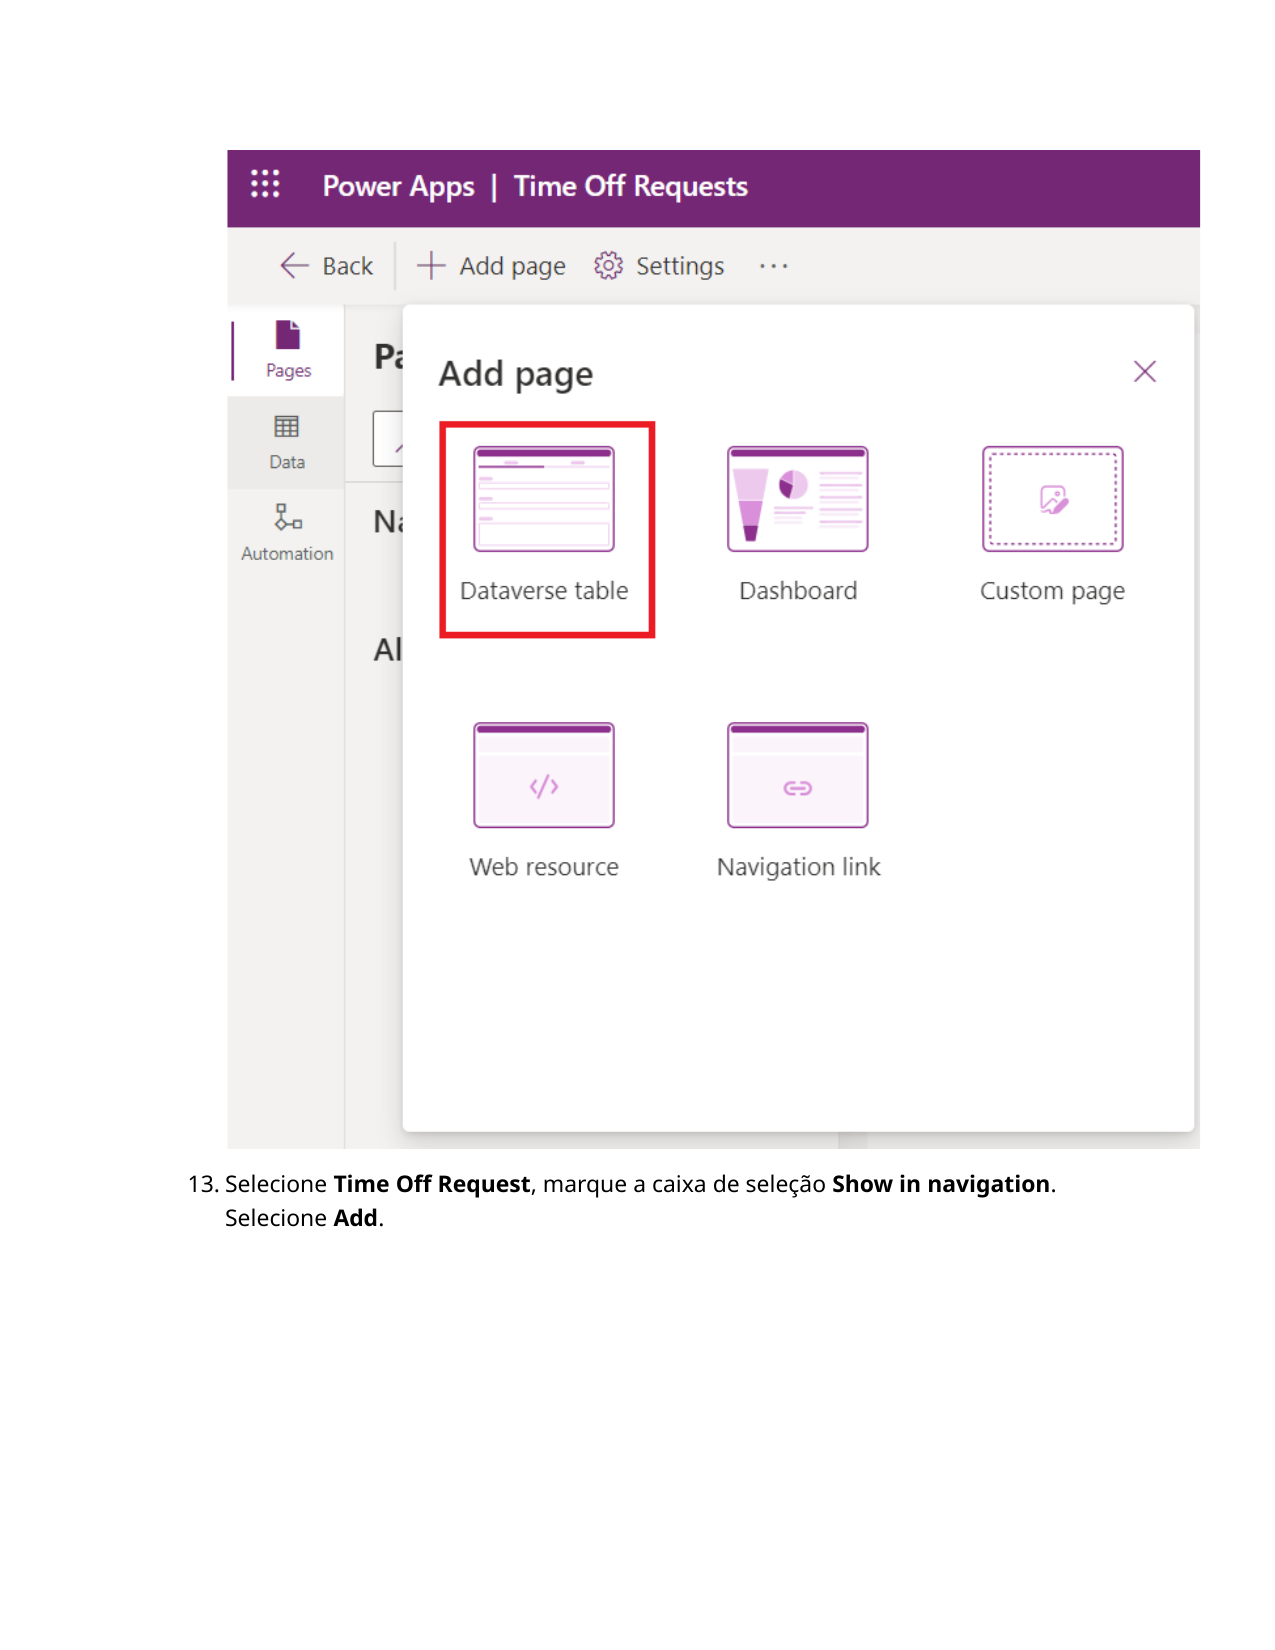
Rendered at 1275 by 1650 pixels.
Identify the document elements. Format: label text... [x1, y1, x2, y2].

list Selecione Time Off Request, marque a caixa de seleção Show in navigation. Selecione Add. [187, 1168, 1125, 1233]
picture [225, 150, 1200, 1149]
